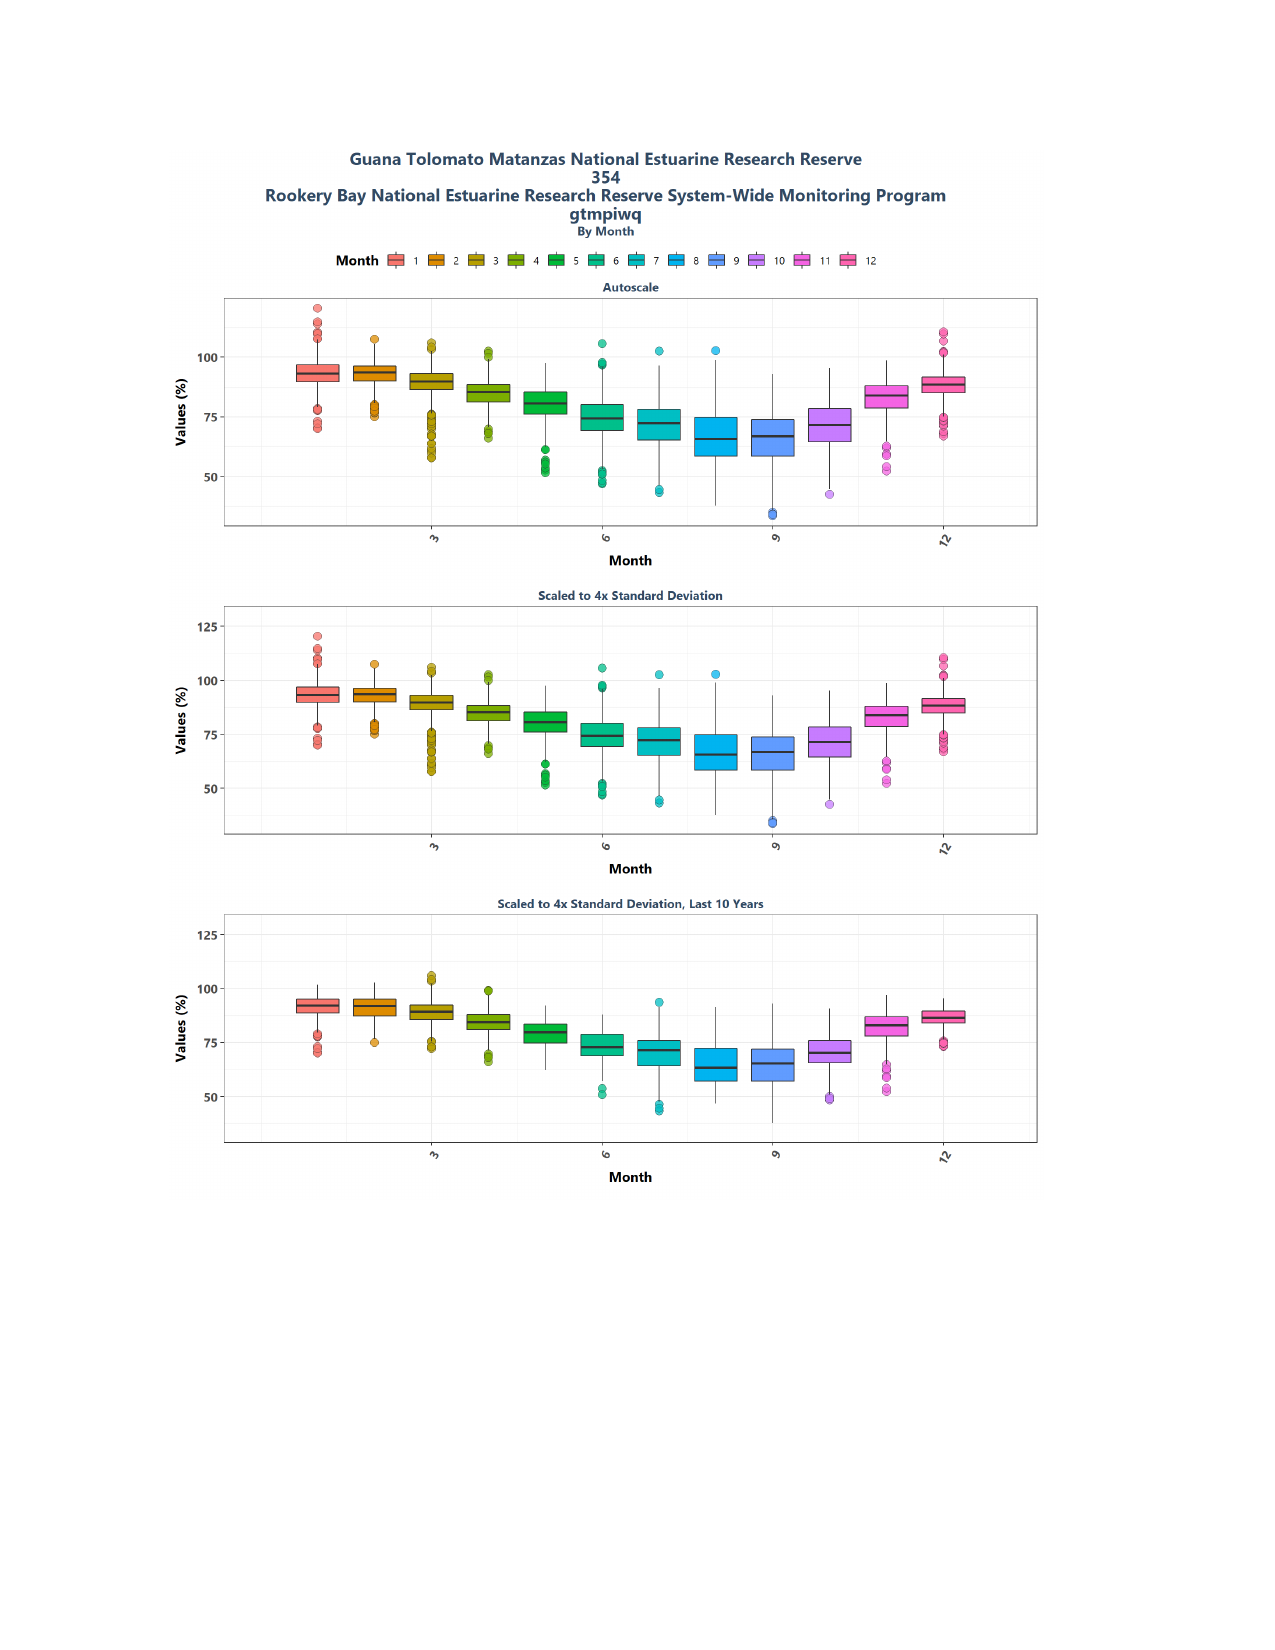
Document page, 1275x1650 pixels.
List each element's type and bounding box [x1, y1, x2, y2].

picture [168, 150, 1044, 1200]
